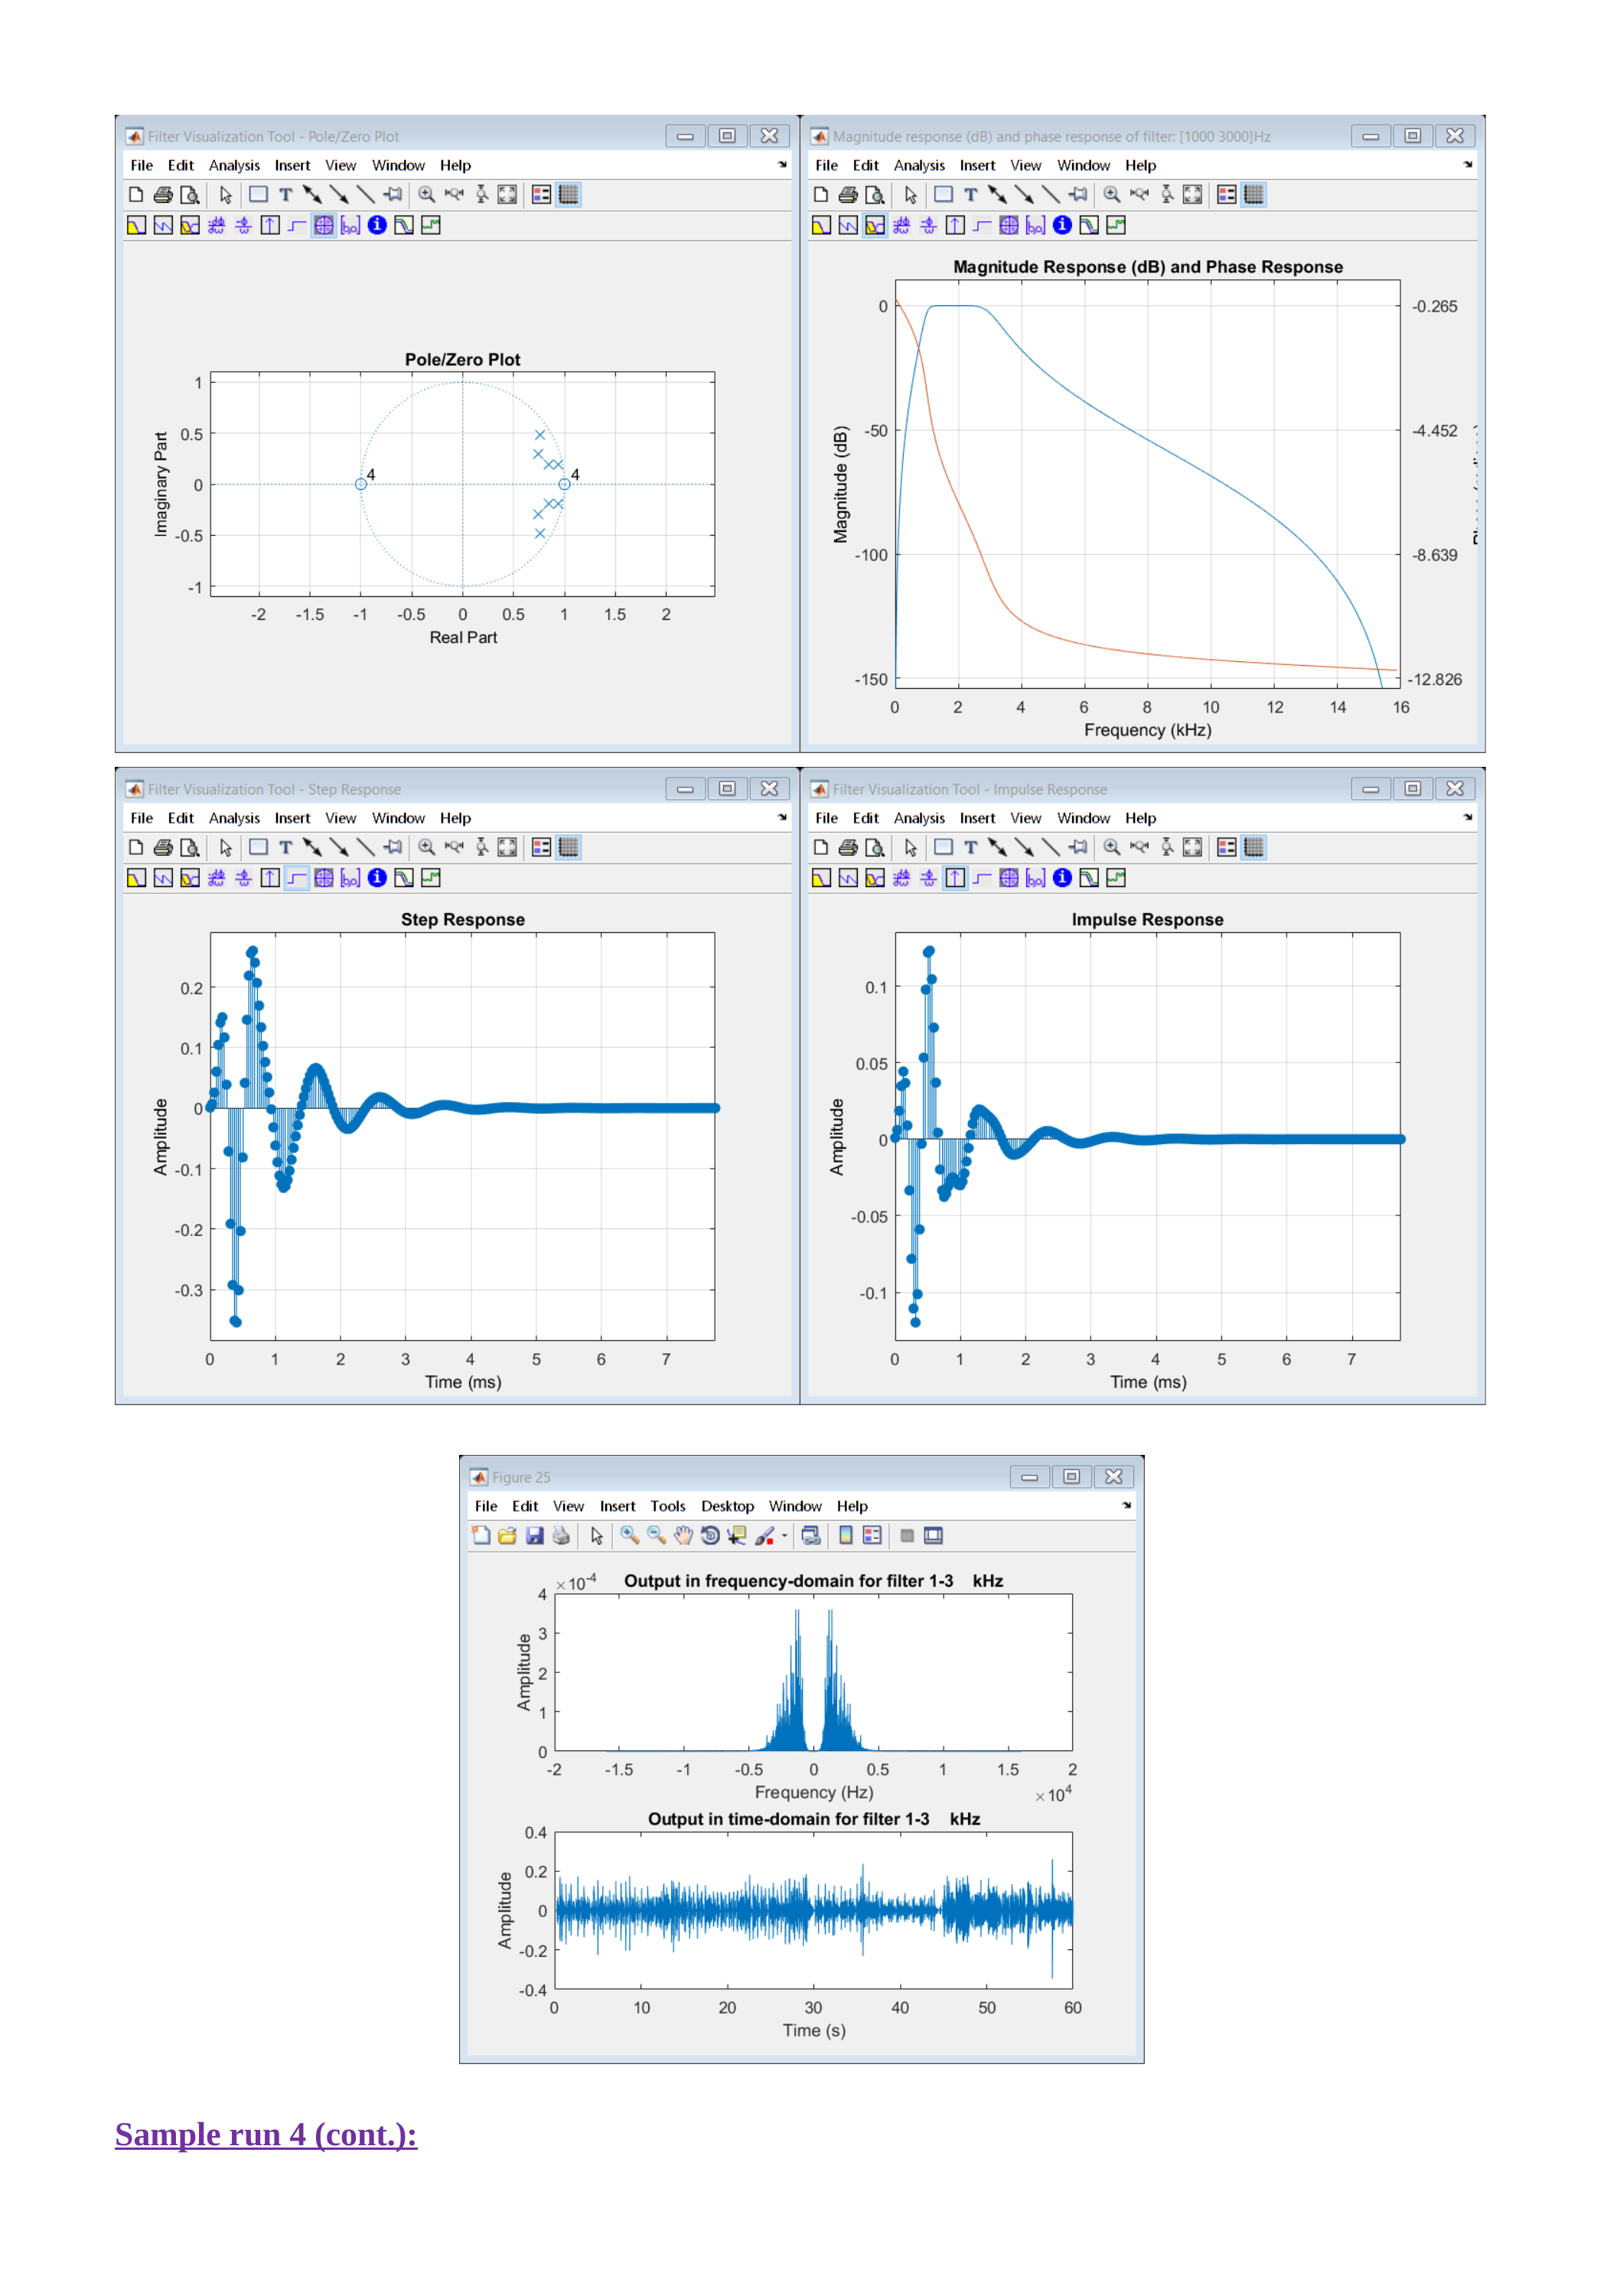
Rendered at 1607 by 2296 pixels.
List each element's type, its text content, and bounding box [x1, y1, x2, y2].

picture [115, 115, 1486, 753]
picture [459, 1455, 1145, 2064]
picture [115, 767, 1486, 1405]
text Sample run 4 (cont.): [115, 2115, 1492, 2153]
